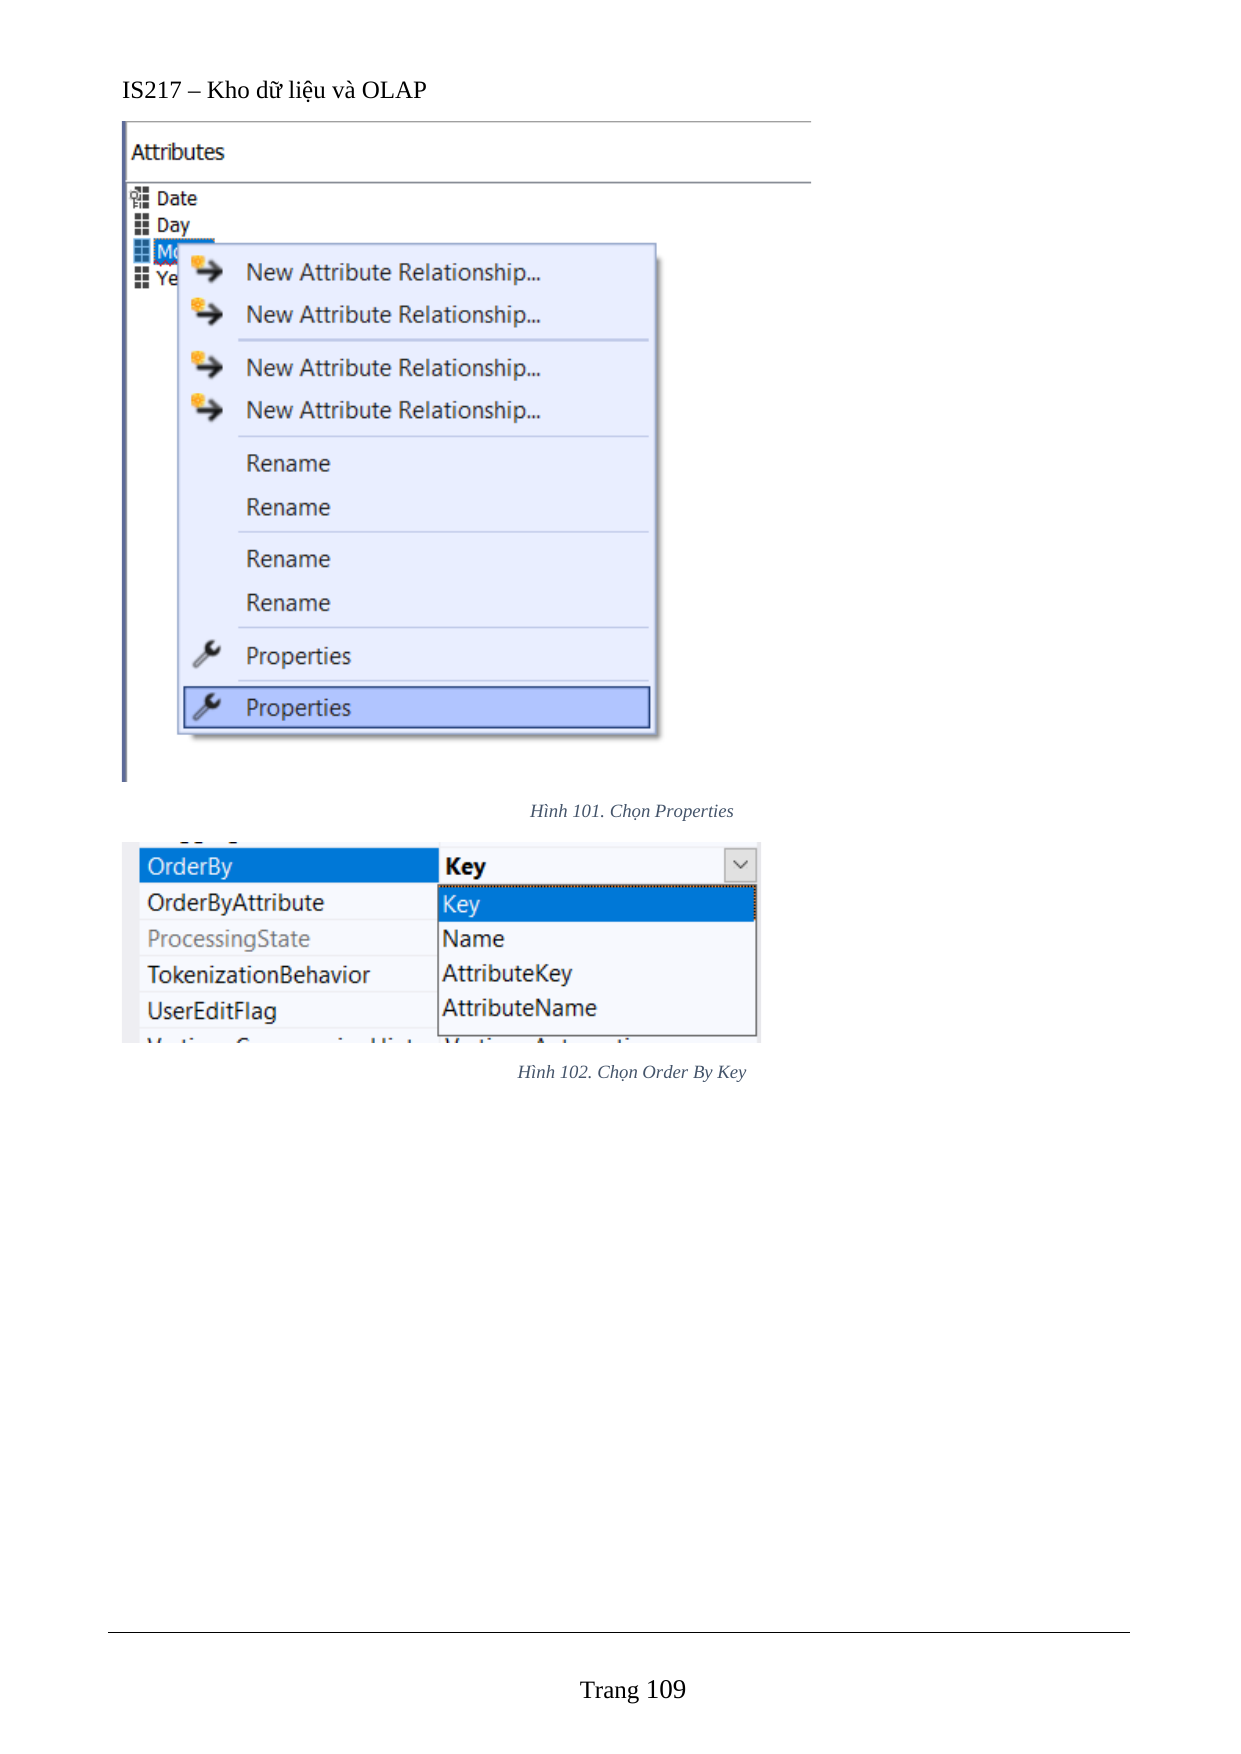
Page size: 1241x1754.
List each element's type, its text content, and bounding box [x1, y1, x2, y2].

text Hình 101. Chọn Properties [122, 800, 1144, 822]
text Hình 102. Chọn Order By Key [122, 1061, 1144, 1083]
picture [121, 121, 812, 782]
picture [121, 842, 762, 1043]
